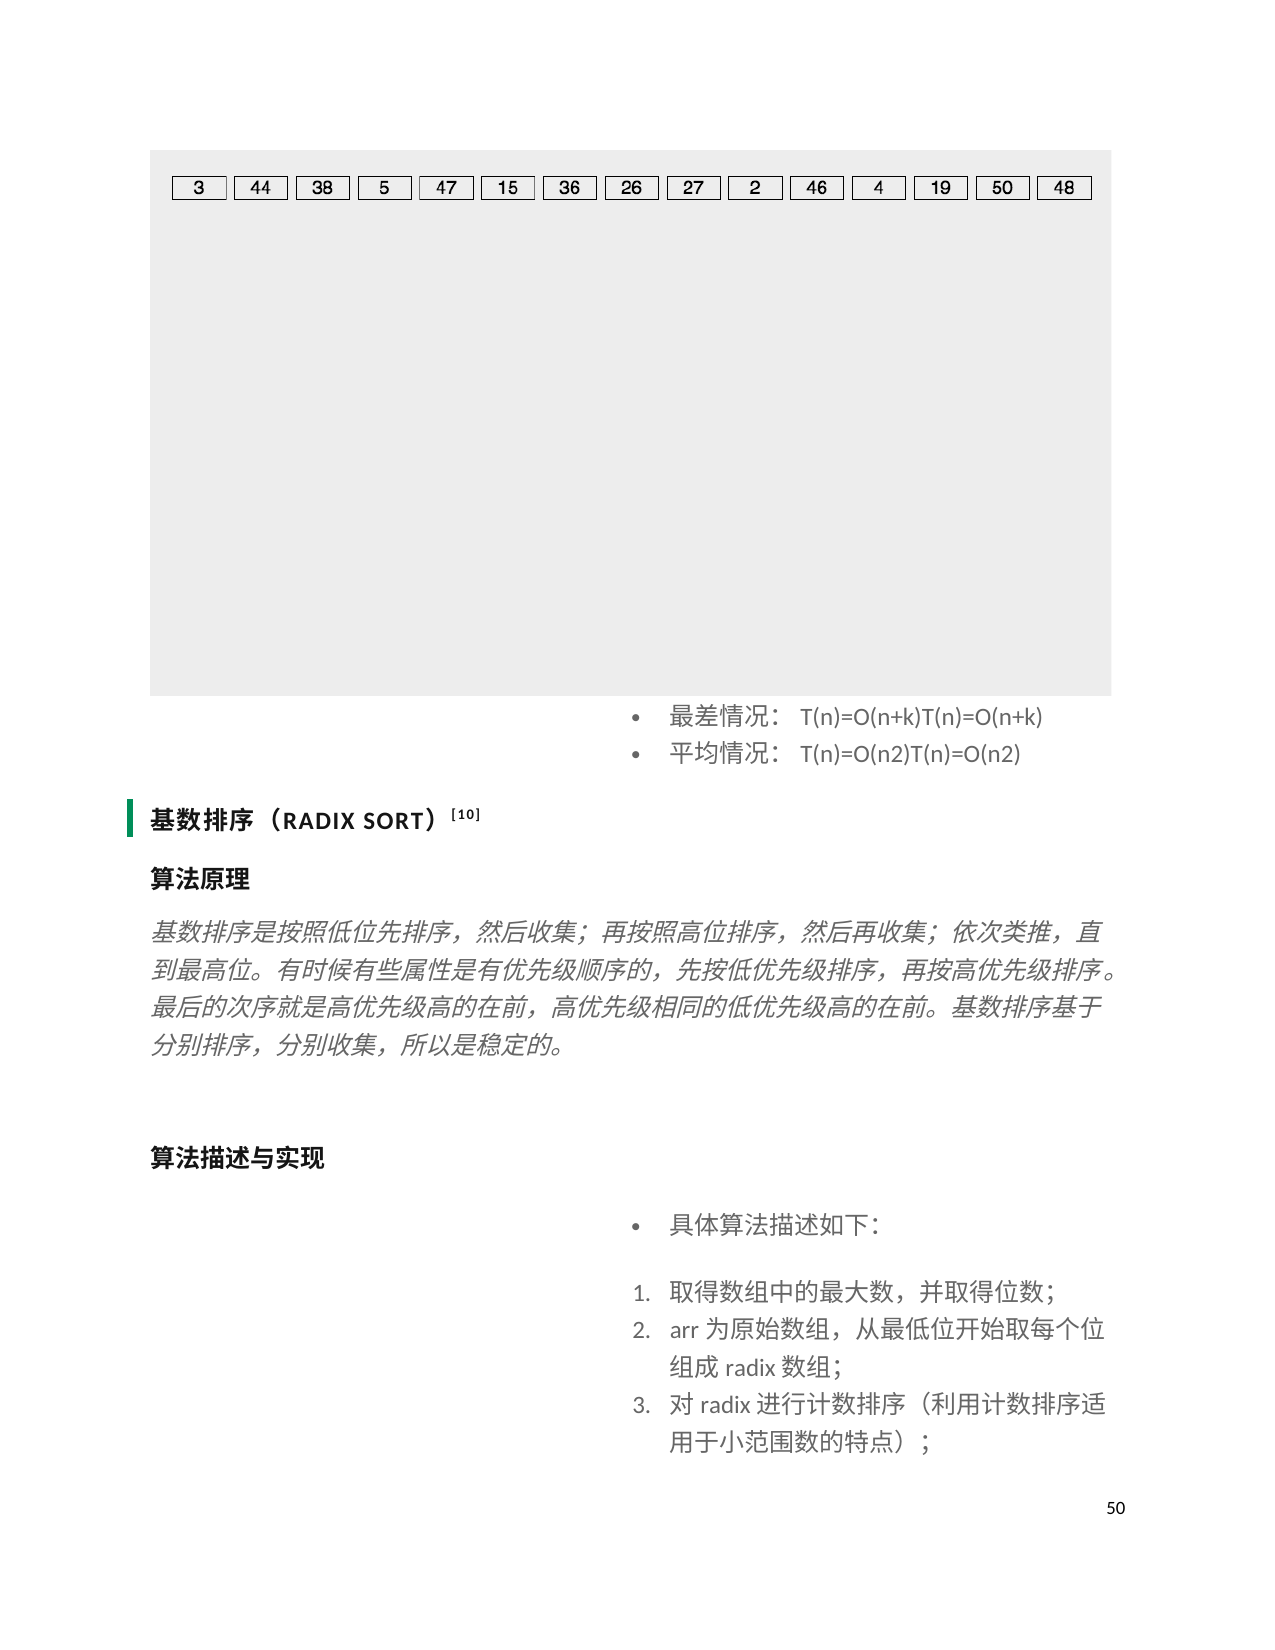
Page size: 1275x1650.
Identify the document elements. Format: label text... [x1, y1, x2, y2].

list 取得数组中的最大数，并取得位数； [632, 1271, 1125, 1309]
text 基数排序（RADIX SORT）[10] [133, 799, 1125, 837]
list 平均情况： T(n)=O(n2)T(n)=O(n2) [632, 733, 1125, 770]
list arr 为原始数组，从最低位开始取每个位组成 radix 数组； [632, 1309, 1125, 1384]
text 算法原理 [150, 859, 1125, 896]
list 具体算法描述如下： [632, 1204, 1125, 1242]
list 对 radix 进行计数排序（利用计数排序适用于小范围数的特点）； [632, 1384, 1125, 1459]
list 最差情况： T(n)=O(n+k)T(n)=O(n+k) [632, 150, 1125, 733]
picture [150, 150, 1112, 696]
text 基数排序是按照低位先排序，然后收集；再按照高位排序，然后再收集；依次类推，直到最高位。有时候有些属性是有优先级顺序的，先按低优先级排序，再按高优先级排序。最后的次序就是高优先级高的在前，高优先级相同的低优先级高的在前。基数排序基于分别排序，分别收集，所以是稳定的。 [150, 912, 1125, 1062]
text 算法描述与实现 [150, 1138, 1125, 1175]
